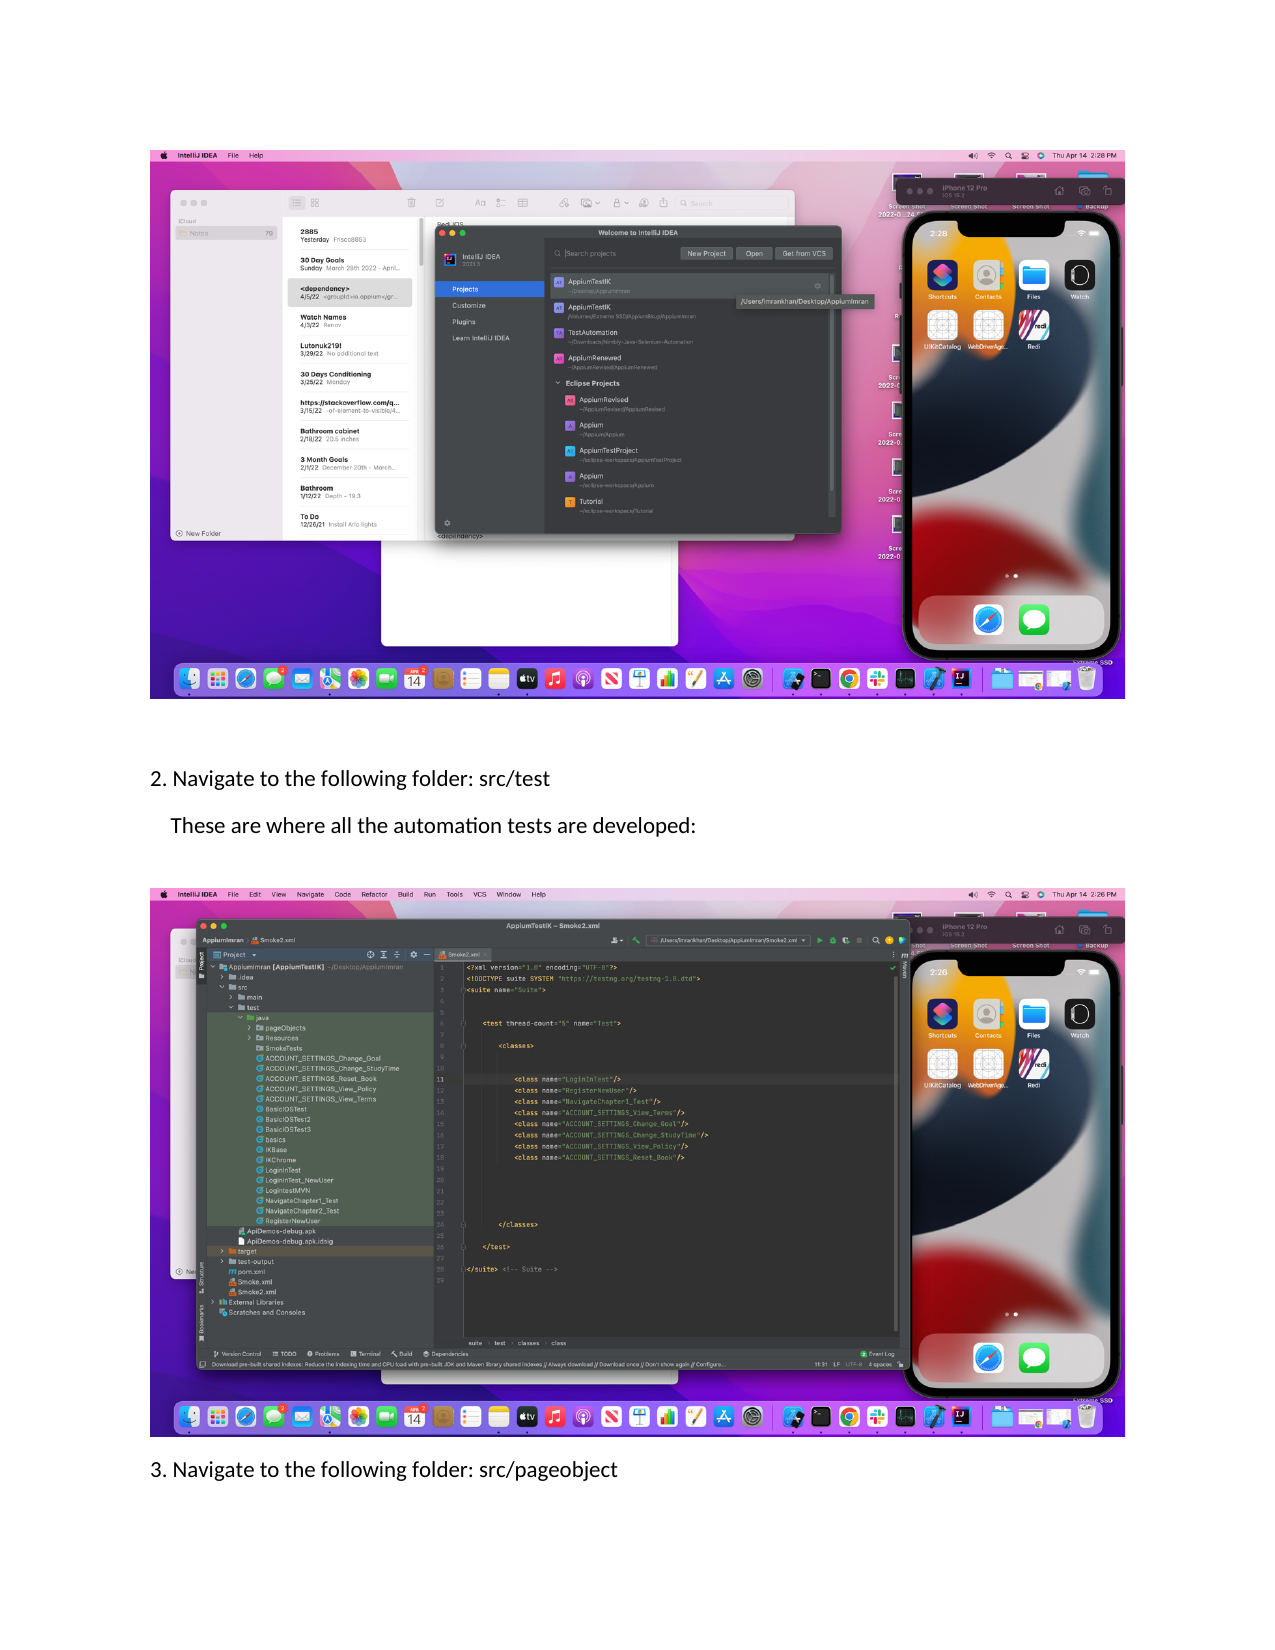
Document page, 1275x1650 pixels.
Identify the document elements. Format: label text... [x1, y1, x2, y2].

picture [150, 888, 1125, 1437]
text 3. Navigate to the following folder: src/pageobject [150, 1455, 1125, 1483]
picture [150, 150, 1125, 699]
text 2. Navigate to the following folder: src/test [150, 764, 1125, 792]
text These are where all the automation tests are developed: [150, 811, 1125, 839]
